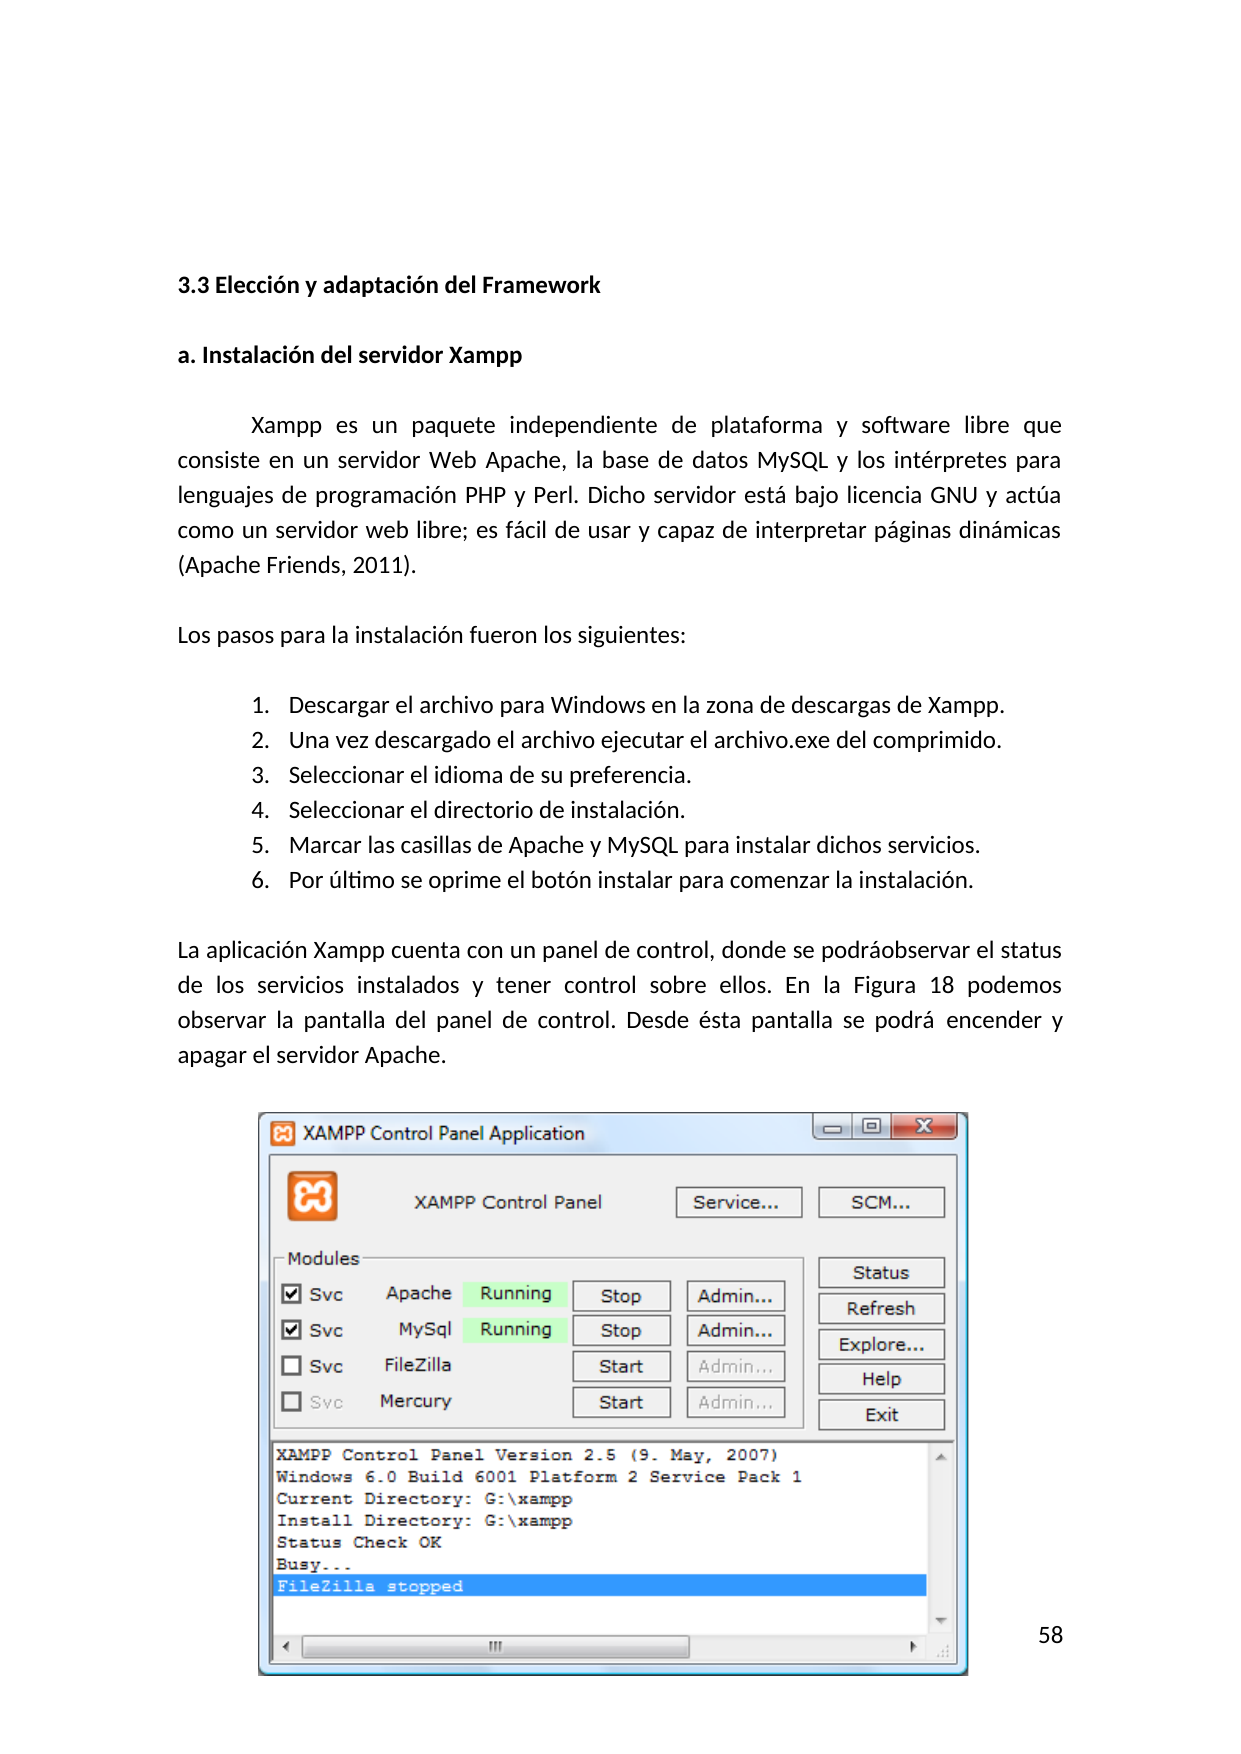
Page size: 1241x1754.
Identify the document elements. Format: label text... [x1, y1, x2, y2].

picture [258, 1112, 969, 1676]
list Por último se oprime el botón instalar para comenzar la instalación. [251, 865, 1063, 895]
text Xampp es un paquete independiente de plataforma y software libre que consiste en un servidor Web Apache, la base de datos MySQL y los intérpretes para lenguajes de programación PHP y Perl. Dicho servidor está bajo licencia GNU y actúa como un servidor web libre; es fácil de usar y capaz de interpretar páginas dinámicas (Apache Friends, 2011). [177, 410, 1063, 580]
text Los pasos para la instalación fueron los siguientes: [177, 620, 1063, 650]
text 3.3 Elección y adaptación del Framework [177, 270, 1063, 300]
text La aplicación Xampp cuenta con un panel de control, donde se podráobservar el status de los servicios instalados y tener control sobre ellos. En la Figura 18 podemos observar la pantalla del panel de control. Desde ésta pantalla se podrá encender y apagar el servidor Apache. [177, 935, 1063, 1070]
list Seleccionar el directorio de instalación. [251, 795, 1063, 825]
text a. Instalación del servidor Xampp [177, 340, 1063, 370]
list Una vez descargado el archivo ejecutar el archivo.exe del comprimido. [251, 725, 1063, 755]
list Descargar el archivo para Windows en la zona de descargas de Xampp. [251, 690, 1063, 720]
list Marcar las casillas de Apache y MySQL para instalar dichos servicios. [251, 830, 1063, 860]
list Seleccionar el idioma de su preferencia. [251, 760, 1063, 790]
